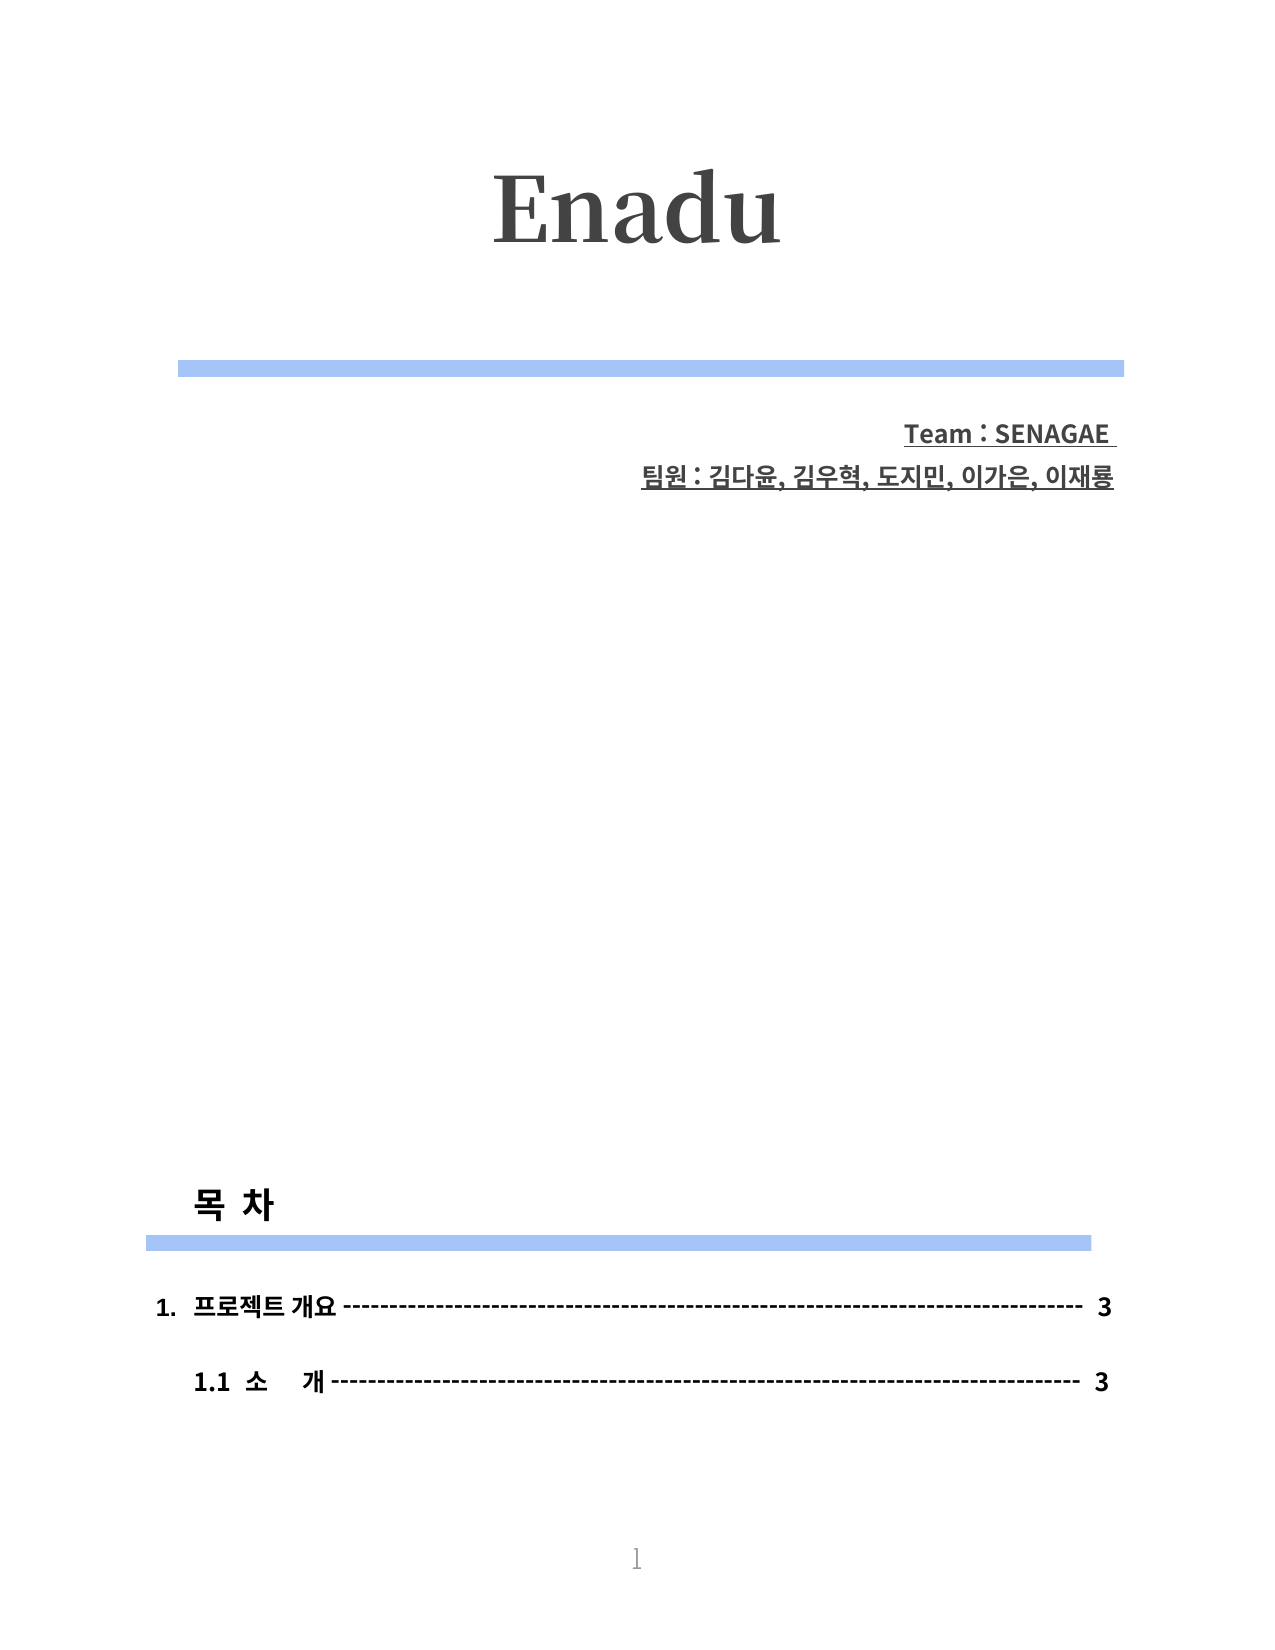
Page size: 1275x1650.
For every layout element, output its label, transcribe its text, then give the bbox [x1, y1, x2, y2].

text Team : SENAGAE [116, 414, 1157, 451]
picture [146, 1235, 1092, 1251]
text 팀원 : 김다윤, 김우혁, 도지민, 이가은, 이재룡 [641, 457, 1157, 493]
text 1.1 소 개 --------------------------------------------------------------------------------- 3 [193, 1362, 1157, 1398]
list 프로젝트 개요 -------------------------------------------------------------------------------- 3 [156, 1287, 1157, 1323]
subtitle Enadu [116, 139, 1157, 268]
picture [178, 360, 1125, 377]
text 목 차 [118, 1177, 1157, 1229]
